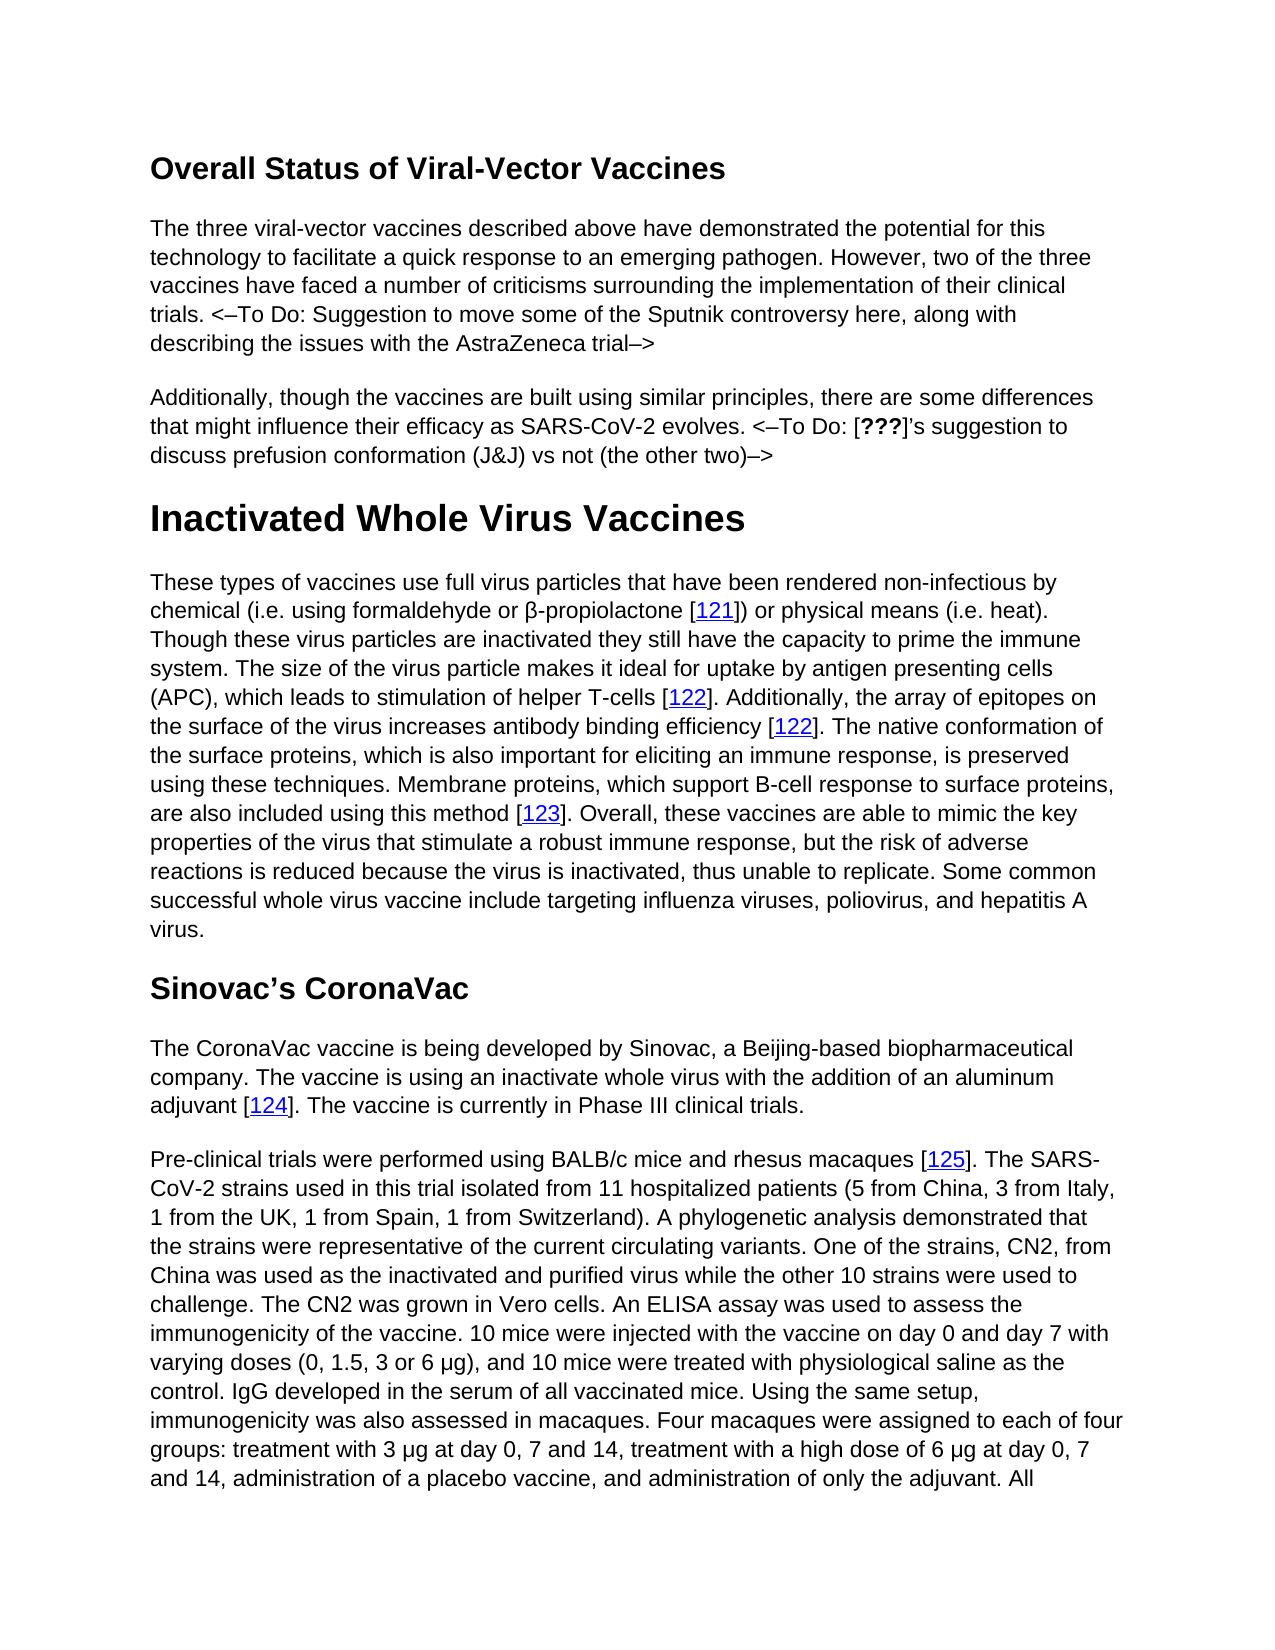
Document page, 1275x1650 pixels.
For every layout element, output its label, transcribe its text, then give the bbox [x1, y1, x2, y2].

text Additionally, though the vaccines are built using similar principles, there are some differences that might influence their efficacy as SARS-CoV-2 evolves. <–To Do: [???]’s suggestion to discuss prefusion conformation (J&J) vs not (the other two)–> [150, 384, 1125, 468]
subtitle Sinovac’s CoronaVac [150, 970, 1125, 1006]
subtitle Inactivated Whole Virus Vaccines [150, 496, 1125, 539]
text These types of vaccines use full virus particles that have been rendered non-infectious by chemical (i.e. using formaldehyde or β-propiolactone [121]) or physical means (i.e. heat). Though these virus particles are inactivated they still have the capacity to prime the immune system. The size of the virus particle makes it ideal for uptake by antigen presenting cells (APC), which leads to stimulation of helper T-cells [122]. Additionally, the array of epitopes on the surface of the virus increases antibody binding efficiency [122]. The native conformation of the surface proteins, which is also important for eliciting an immune response, is preserved using these techniques. Membrane proteins, which support B-cell response to surface proteins, are also included using this method [123]. Overall, these vaccines are able to mimic the key properties of the virus that stimulate a robust immune response, but the risk of adverse reactions is reduced because the virus is inactivated, thus unable to replicate. Some common successful whole virus vaccine include targeting influenza viruses, poliovirus, and hepatitis A virus. [150, 568, 1125, 942]
text The three viral-vector vaccines described above have demonstrated the potential for this technology to facilitate a quick response to an emerging pathogen. However, two of the three vaccines have faced a number of criticisms surrounding the implementation of their clinical trials. <–To Do: Suggestion to move some of the Sputnik controversy here, along with describing the issues with the AstraZeneca trial–> [150, 214, 1125, 357]
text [150, 1146, 1125, 1491]
text The CoronaVac vaccine is being developed by Sinovac, a Beijing-based biopharmaceutical company. The vaccine is using an inactivate whole virus with the addition of an aluminum adjuvant [124]. The vaccine is currently in Phase III clinical trials. [150, 1034, 1125, 1119]
subtitle Overall Status of Viral-Vector Vaccines [150, 150, 1125, 186]
